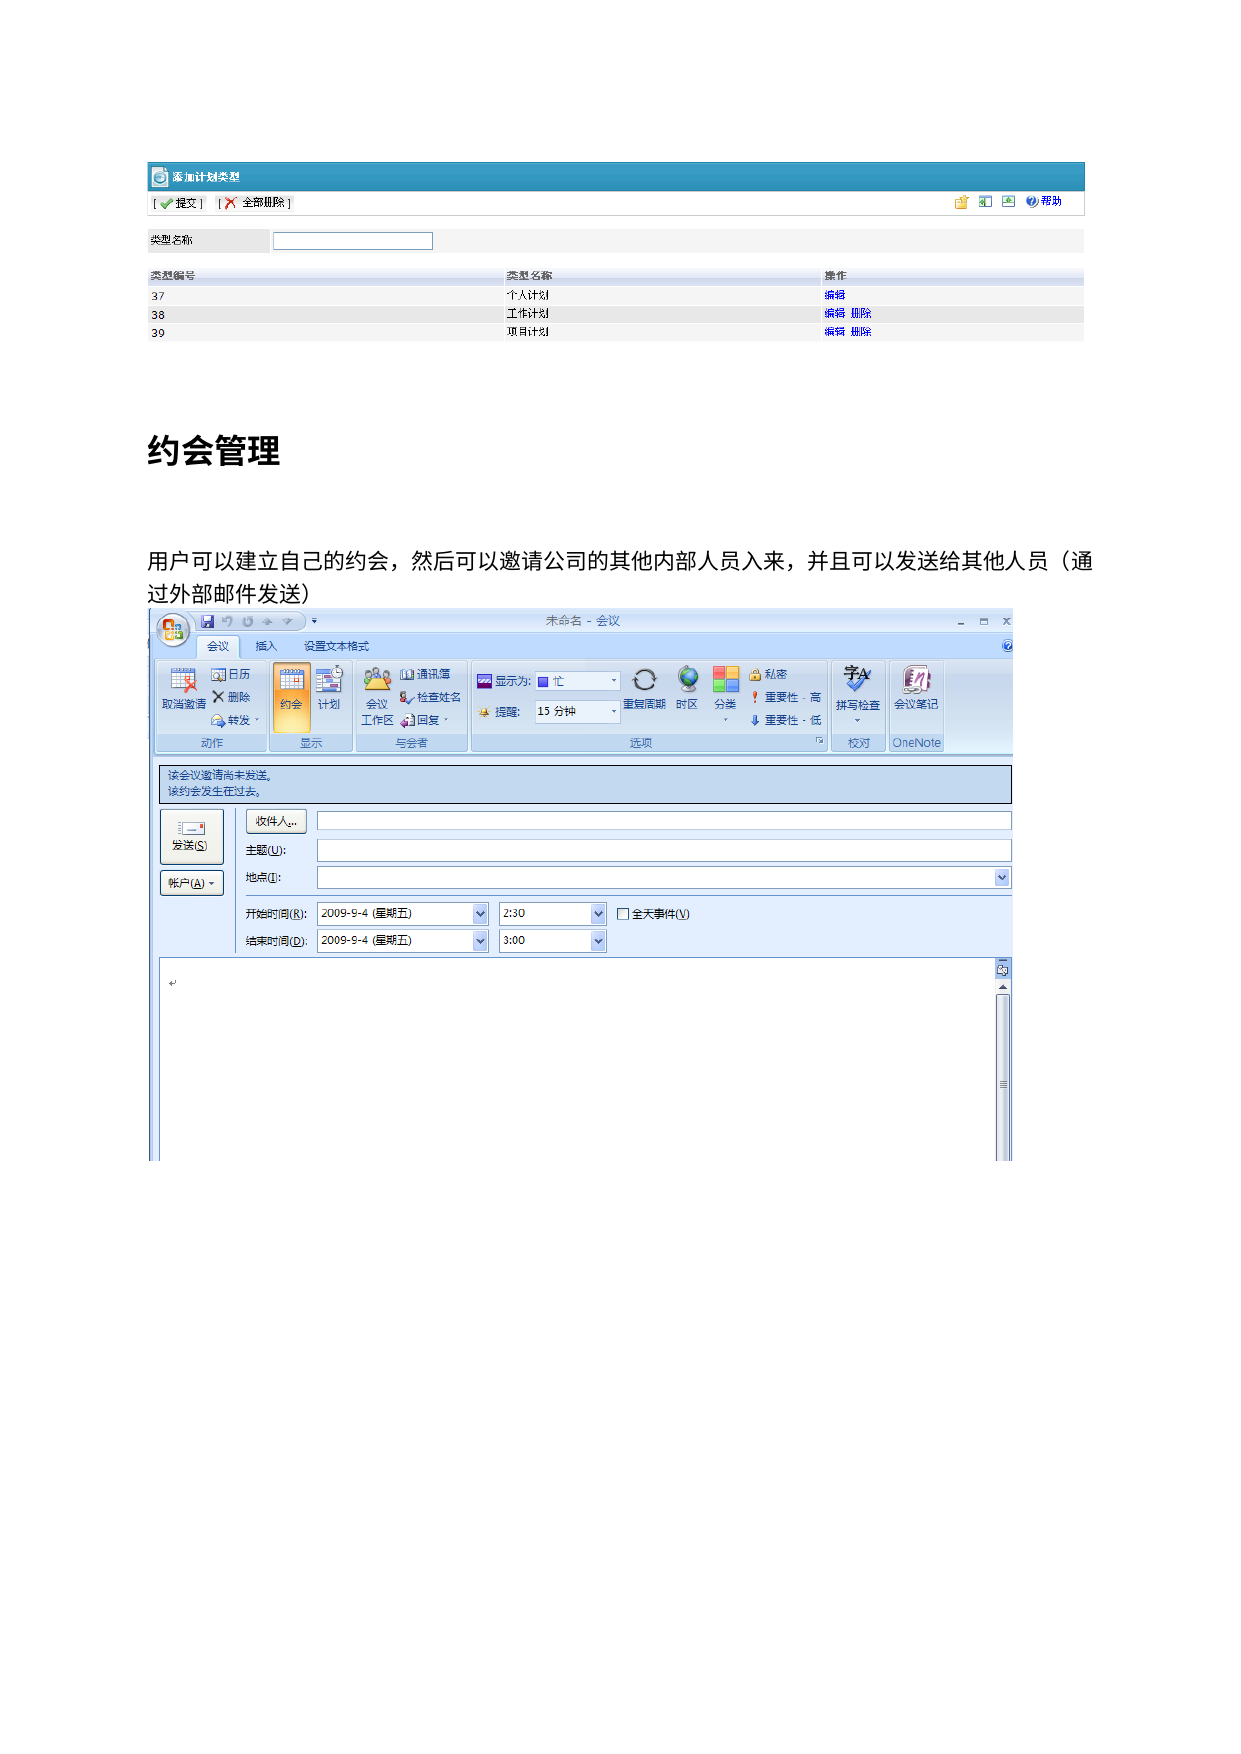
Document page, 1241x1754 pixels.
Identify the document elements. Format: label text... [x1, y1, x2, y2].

subtitle 约会管理 [148, 417, 1093, 482]
picture [147, 162, 1093, 383]
picture [147, 608, 1013, 1161]
text 用户可以建立自己的约会，然后可以邀请公司的其他内部人员入来，并且可以发送给其他人员（通过外部邮件发送） [148, 544, 1093, 609]
